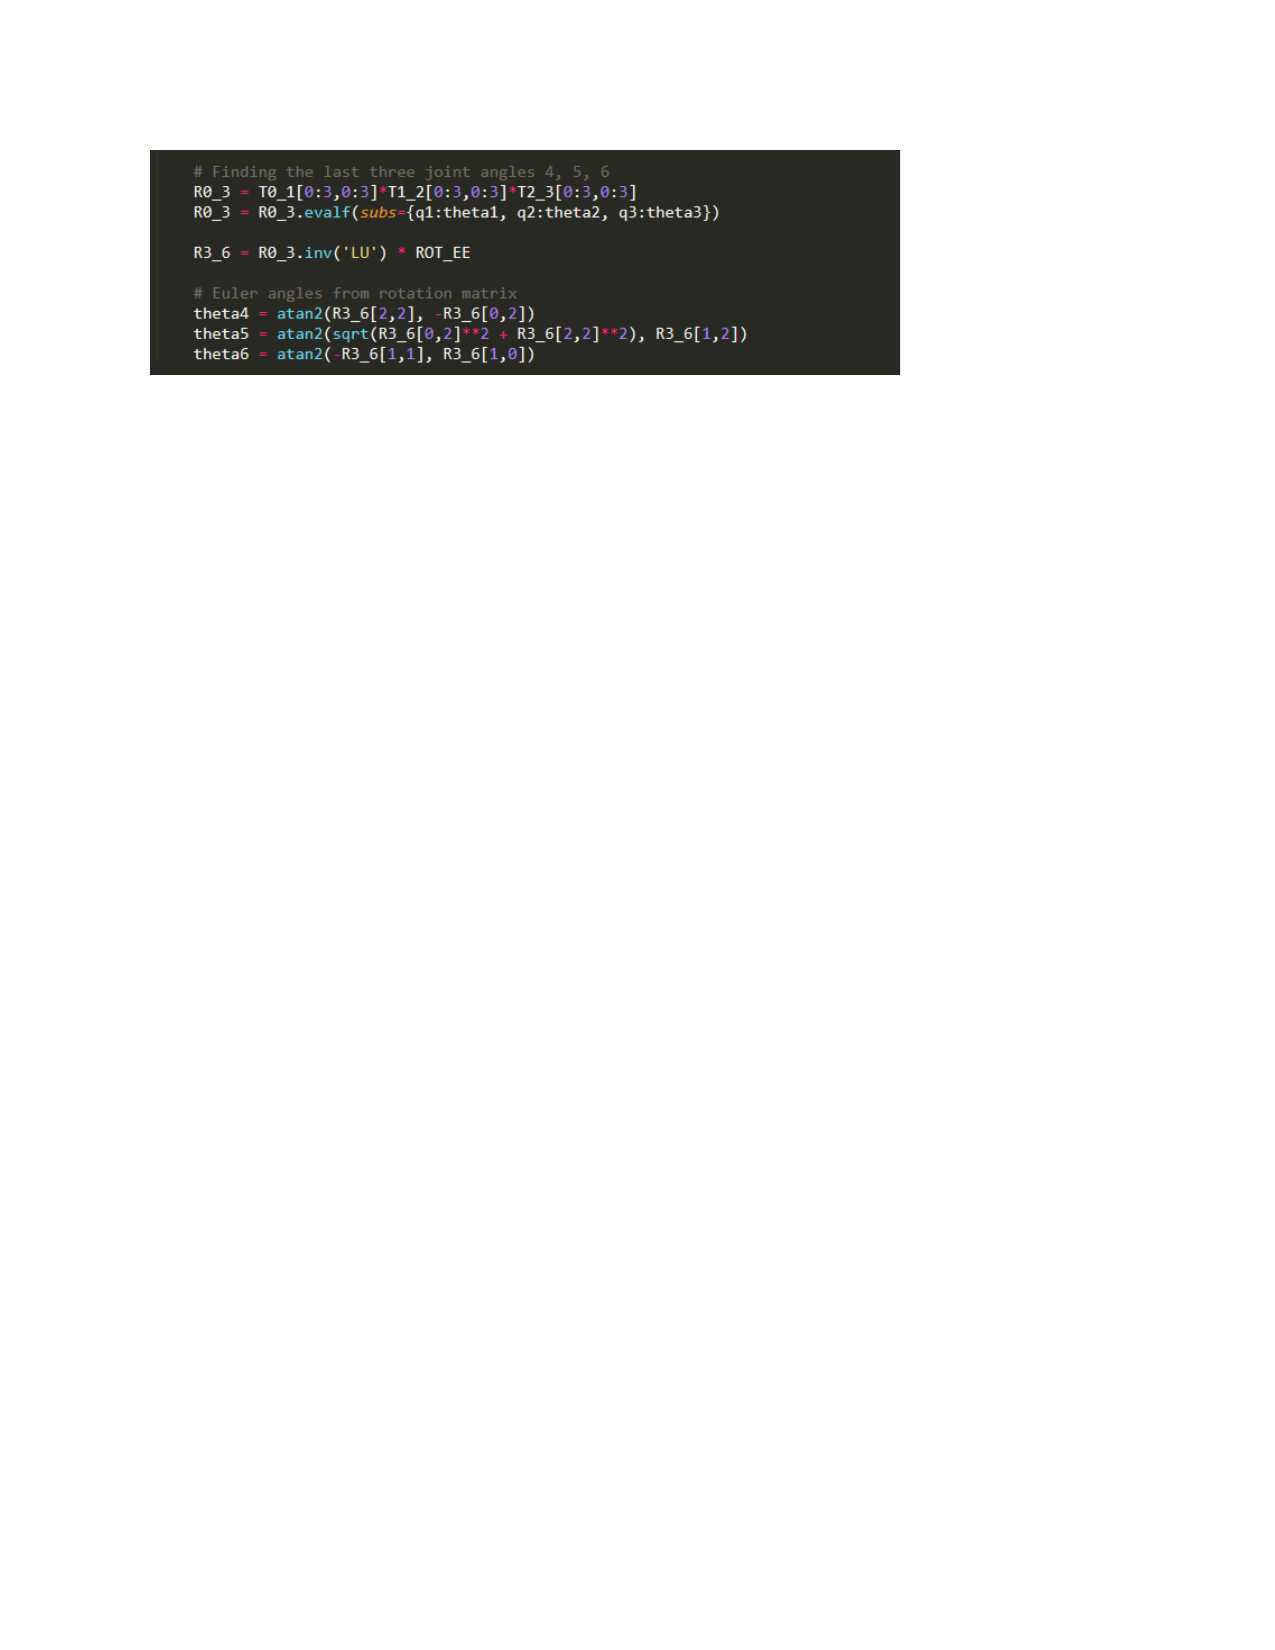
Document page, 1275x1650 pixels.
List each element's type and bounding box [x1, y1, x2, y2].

picture [150, 150, 901, 375]
